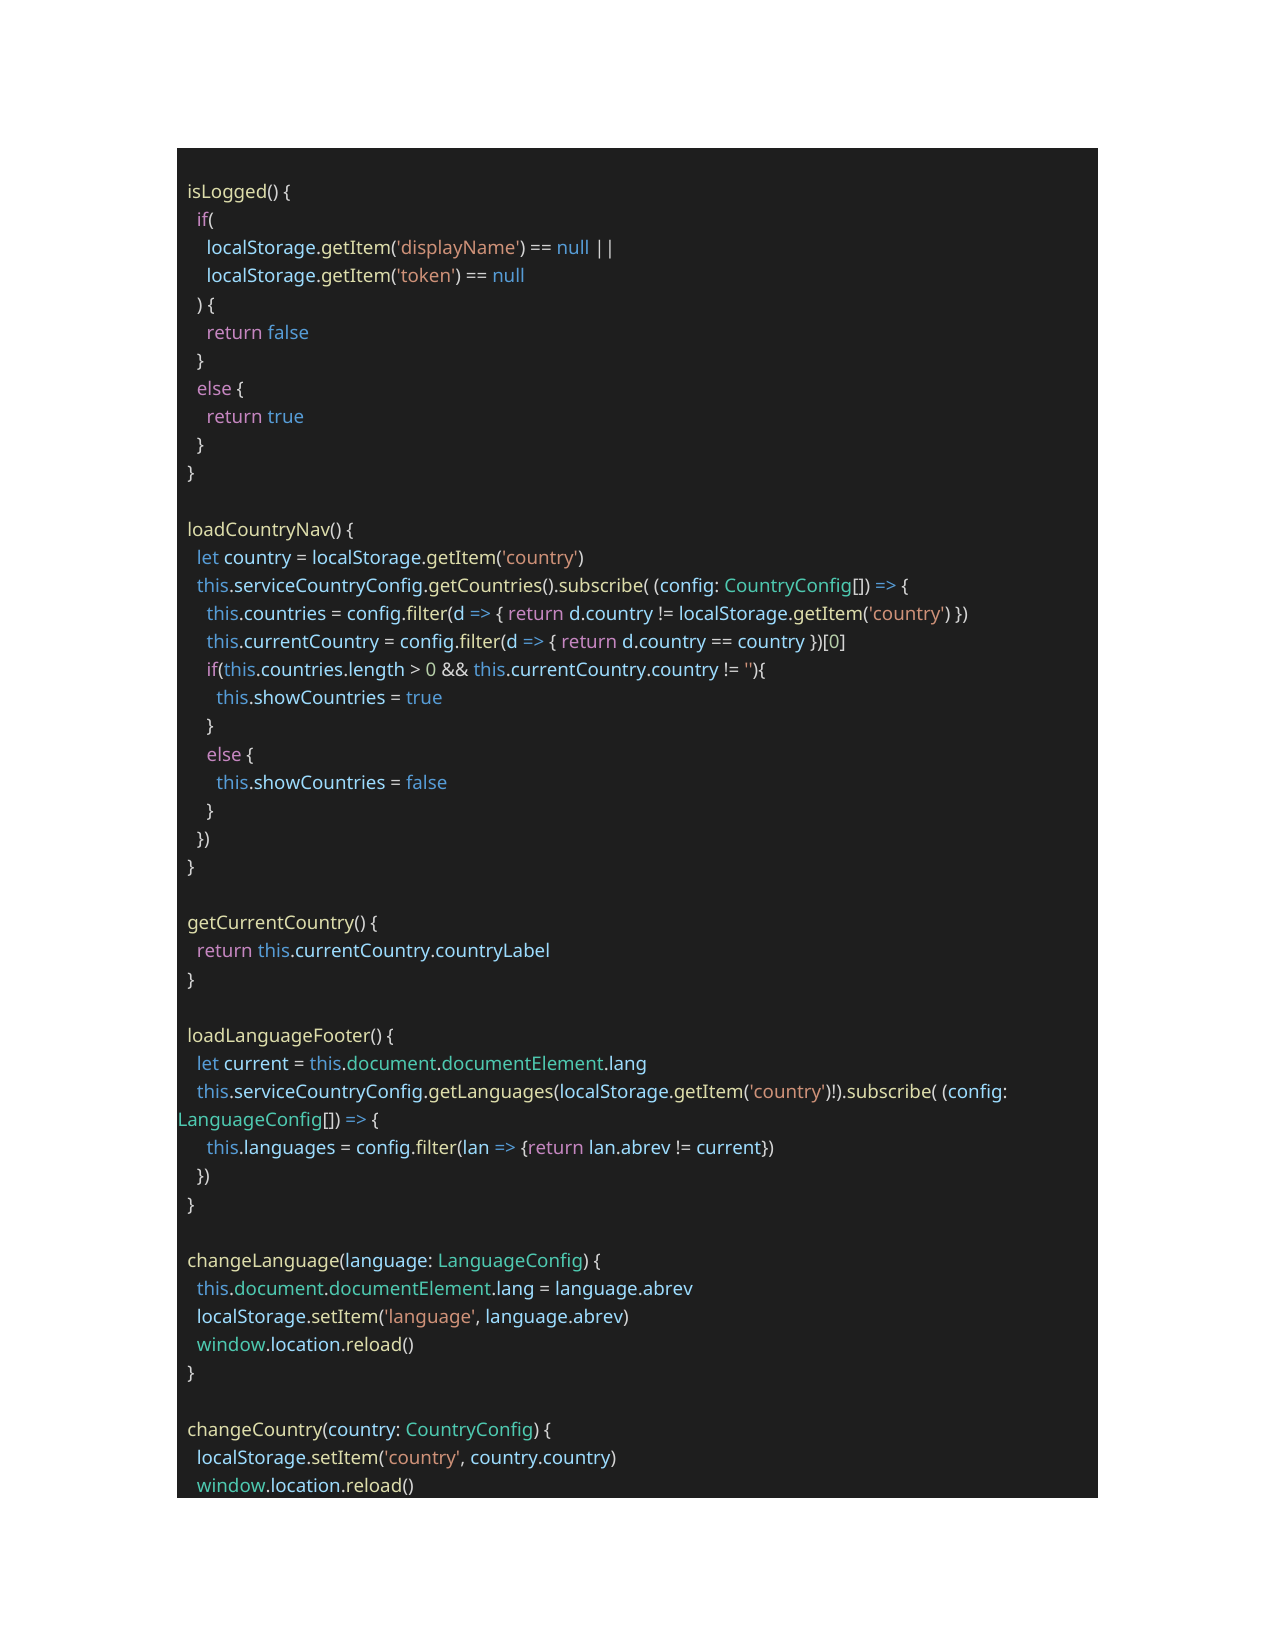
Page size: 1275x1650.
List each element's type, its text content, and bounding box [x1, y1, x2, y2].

text this.countries = config.filter(d => { return d.country != localStorage.getItem('country') }) [177, 598, 1098, 626]
text ) { [177, 288, 1098, 316]
text changeCountry(country: CountryConfig) { [177, 1413, 1098, 1441]
text localStorage.getItem('displayName') == null || [177, 232, 1098, 260]
text isLogged() { [177, 176, 1098, 204]
text loadLanguageFooter() { [177, 1019, 1098, 1048]
text this.languages = config.filter(lan => {return lan.abrev != current}) [177, 1132, 1098, 1160]
text } [177, 457, 1098, 485]
text let country = localStorage.getItem('country') [177, 541, 1098, 569]
text return true [177, 401, 1098, 429]
text } [177, 963, 1098, 991]
text this.serviceCountryConfig.getLanguages(localStorage.getItem('country')!).subscribe( (config: LanguageConfig[]) => { [177, 1076, 1098, 1132]
text return false [177, 316, 1098, 344]
text this.currentCountry = config.filter(d => { return d.country == country })[0] [177, 626, 1098, 654]
text let current = this.document.documentElement.lang [177, 1048, 1098, 1076]
text window.location.reload() [177, 1329, 1098, 1357]
text changeLanguage(language: LanguageConfig) { [177, 1244, 1098, 1273]
text this.showCountries = true [177, 682, 1098, 710]
text } [177, 851, 1098, 879]
text } [177, 429, 1098, 457]
text } [177, 710, 1098, 738]
text this.serviceCountryConfig.getCountries().subscribe( (config: CountryConfig[]) => { [177, 569, 1098, 598]
text return this.currentCountry.countryLabel [177, 935, 1098, 963]
text else { [177, 738, 1098, 766]
text } [177, 344, 1098, 373]
text localStorage.setItem('language', language.abrev) [177, 1301, 1098, 1329]
text window.location.reload() [177, 1469, 1098, 1498]
text if( [177, 204, 1098, 232]
text getCurrentCountry() { [177, 907, 1098, 935]
text localStorage.setItem('country', country.country) [177, 1441, 1098, 1469]
text } [177, 1357, 1098, 1385]
text this.showCountries = false [177, 766, 1098, 794]
text } [177, 794, 1098, 823]
text localStorage.getItem('token') == null [177, 260, 1098, 288]
text else { [177, 373, 1098, 401]
text loadCountryNav() { [177, 513, 1098, 541]
text if(this.countries.length > 0 && this.currentCountry.country != ''){ [177, 654, 1098, 682]
text this.document.documentElement.lang = language.abrev [177, 1273, 1098, 1301]
text } [177, 1188, 1098, 1216]
text }) [177, 1160, 1098, 1188]
text }) [177, 823, 1098, 851]
